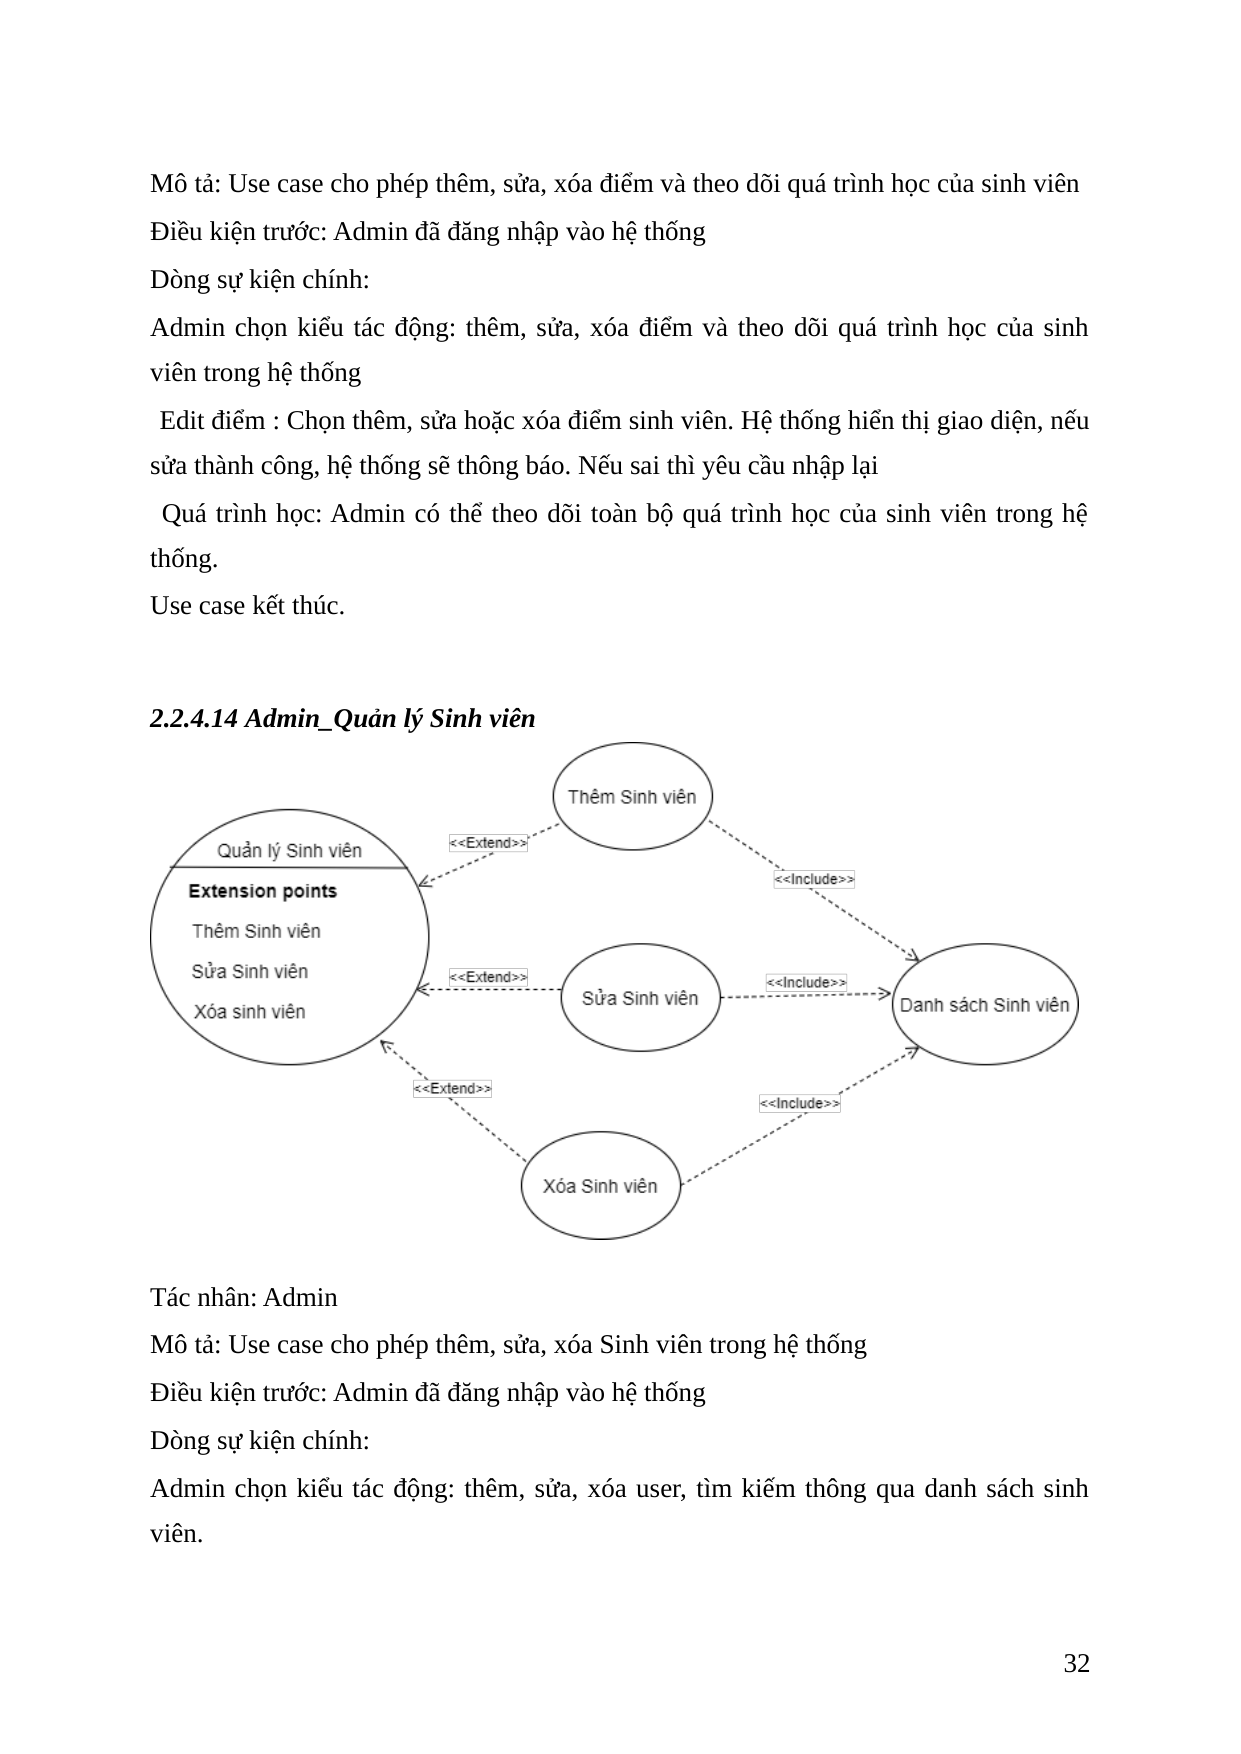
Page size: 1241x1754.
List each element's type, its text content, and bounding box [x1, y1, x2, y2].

text Tác nhân: Admin [150, 1278, 1090, 1315]
text Use case kết thúc. [150, 586, 1090, 624]
text Dòng sự kiện chính: [150, 1421, 1090, 1458]
text Admin chọn kiểu tác động: thêm, sửa, xóa user, tìm kiếm thông qua danh sách sinh viên. [150, 1469, 1090, 1551]
text Mô tả: Use case cho phép thêm, sửa, xóa Sinh viên trong hệ thống [150, 1325, 1090, 1363]
text Điều kiện trước: Admin đã đăng nhập vào hệ thống [150, 212, 1090, 250]
text Quá trình học: Admin có thể theo dõi toàn bộ quá trình học của sinh viên trong hệ thống. [150, 493, 1090, 576]
text Mô tả: Use case cho phép thêm, sửa, xóa điểm và theo dõi quá trình học của sinh viên [150, 164, 1090, 202]
text Điều kiện trước: Admin đã đăng nhập vào hệ thống [150, 1373, 1090, 1411]
picture [150, 742, 1079, 1240]
text Edit điểm : Chọn thêm, sửa hoặc xóa điểm sinh viên. Hệ thống hiển thị giao diện, nếu sửa thành công, hệ thống sẽ thông báo. Nếu sai thì yêu cầu nhập lại [150, 401, 1090, 483]
text Dòng sự kiện chính: [150, 260, 1090, 298]
subtitle Admin_Quản lý Sinh viên [150, 699, 1090, 736]
text Admin chọn kiểu tác động: thêm, sửa, xóa điểm và theo dõi quá trình học của sinh viên trong hệ thống [150, 308, 1090, 390]
